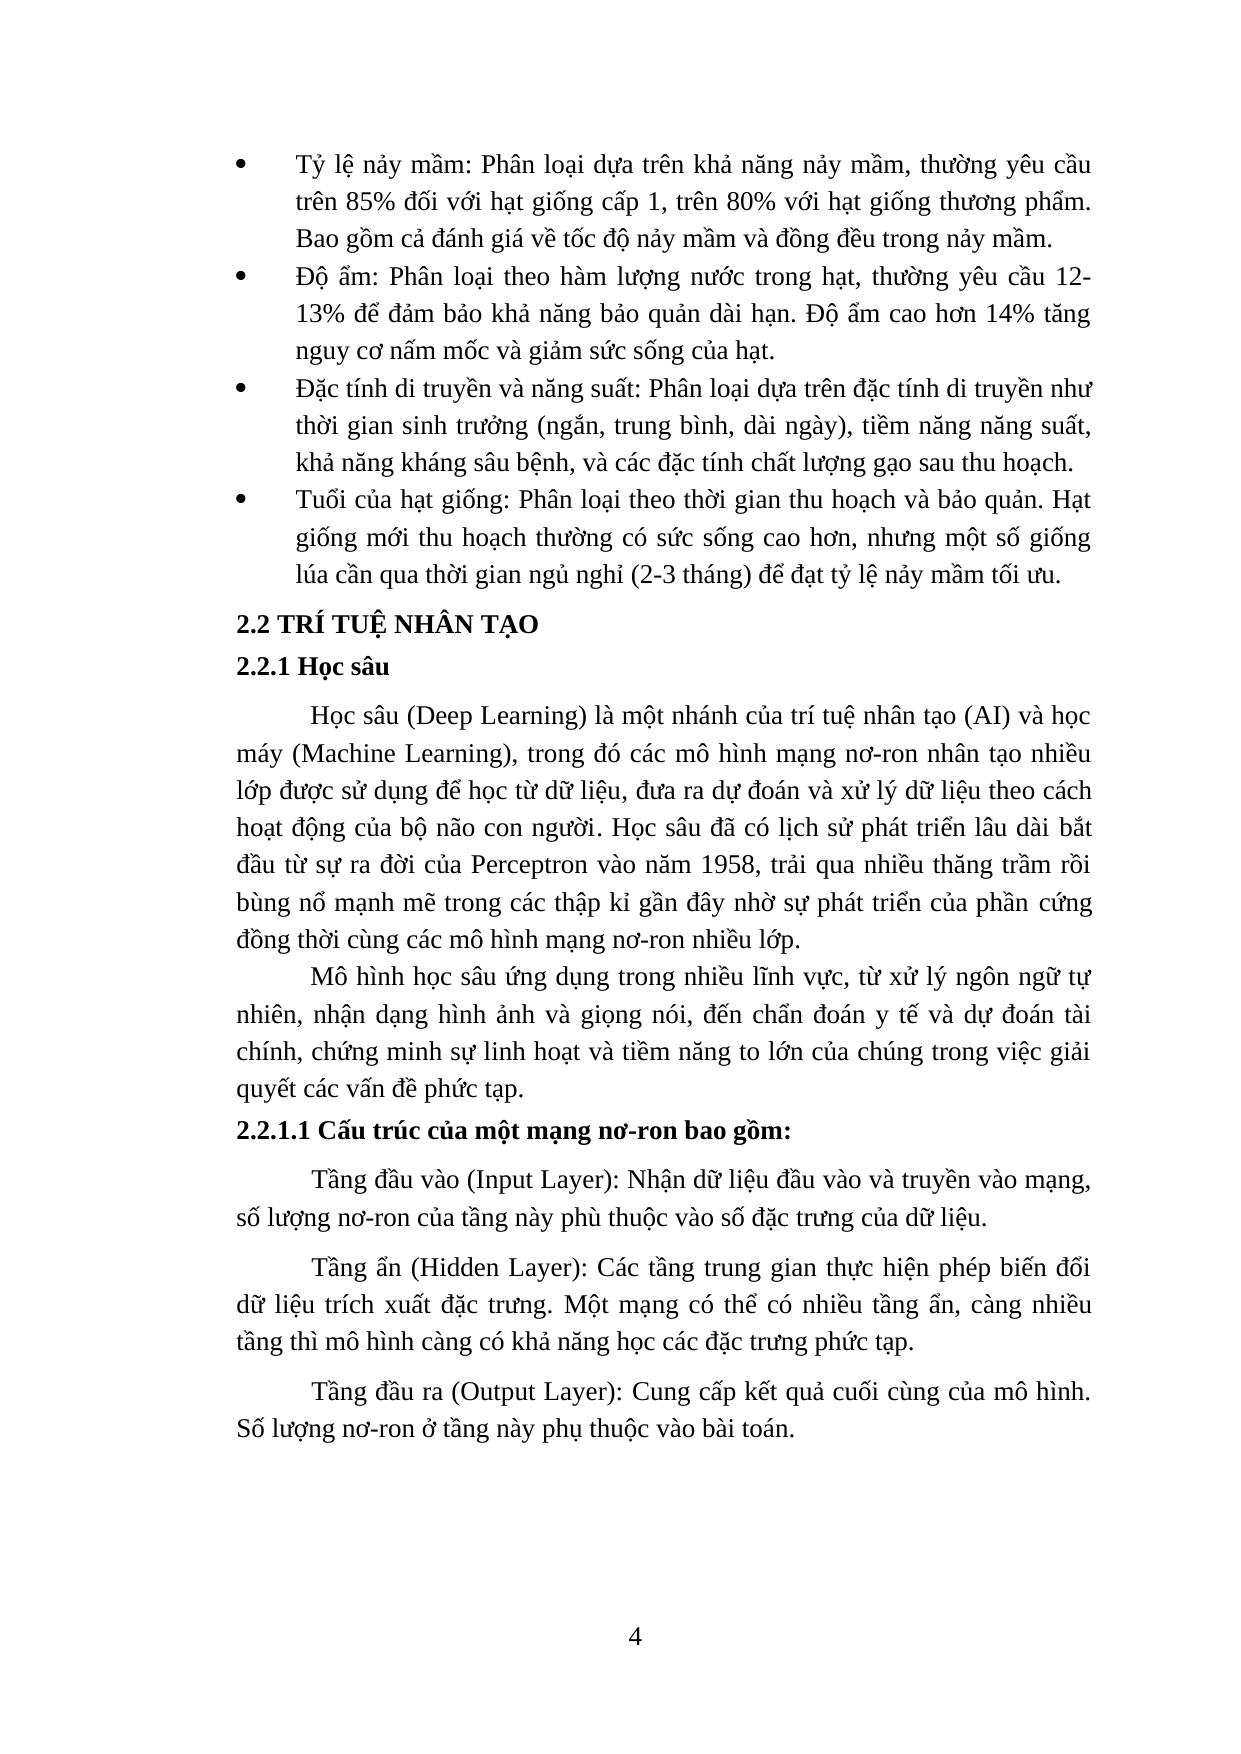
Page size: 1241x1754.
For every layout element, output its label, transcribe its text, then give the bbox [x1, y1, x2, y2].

list Đặc tính di truyền và năng suất: Phân loại dựa trên đặc tính di truyền như thời gian sinh trưởng (ngắn, trung bình, dài ngày), tiềm năng năng suất, khả năng kháng sâu bệnh, và các đặc tính chất lượng gạo sau thu hoạch. [236, 372, 1092, 477]
list Tỷ lệ nảy mầm: Phân loại dựa trên khả năng nảy mầm, thường yêu cầu trên 85% đối với hạt giống cấp 1, trên 80% với hạt giống thương phẩm. Bao gồm cả đánh giá về tốc độ nảy mầm và đồng đều trong nảy mầm. [236, 148, 1092, 253]
subtitle TRÍ TUỆ NHÂN TẠO [236, 608, 1092, 639]
subtitle Học sâu [236, 649, 1092, 681]
list Tuổi của hạt giống: Phân loại theo thời gian thu hoạch và bảo quản. Hạt giống mới thu hoạch thường có sức sống cao hơn, nhưng một số giống lúa cần qua thời gian ngủ nghỉ (2-3 tháng) để đạt tỷ lệ nảy mầm tối ưu. [236, 484, 1092, 589]
text Tầng đầu vào (Input Layer): Nhận dữ liệu đầu vào và truyền vào mạng, số lượng nơ-ron của tầng này phù thuộc vào số đặc trưng của dữ liệu. [236, 1163, 1092, 1232]
list Độ ẩm: Phân loại theo hàm lượng nước trong hạt, thường yêu cầu 12-13% để đảm bảo khả năng bảo quản dài hạn. Độ ẩm cao hơn 14% tăng nguy cơ nấm mốc và giảm sức sống của hạt. [236, 260, 1092, 366]
list Mô hình học sâu ứng dụng trong nhiều lĩnh vực, từ xử lý ngôn ngữ tự nhiên, nhận dạng hình ảnh và giọng nói, đến chẩn đoán y tế và dự đoán tài chính, chứng minh sự linh hoạt và tiềm năng to lớn của chúng trong việc giải quyết các vấn đề phức tạp. [236, 960, 1092, 1103]
list Học sâu (Deep Learning) là một nhánh của trí tuệ nhân tạo (AI) và học máy (Machine Learning), trong đó các mô hình mạng nơ-ron nhân tạo nhiều lớp được sử dụng để học từ dữ liệu, đưa ra dự đoán và xử lý dữ liệu theo cách hoạt động của bộ não con người. Học sâu đã có lịch sử phát triển lâu dài bắt đầu từ sự ra đời của Perceptron vào năm 1958, trải qua nhiều thăng trầm rồi bùng nổ mạnh mẽ trong các thập kỉ gần đây nhờ sự phát triển của phần cứng đồng thời cùng các mô hình mạng nơ-ron nhiều lớp. [236, 699, 1092, 954]
text Tầng ẩn (Hidden Layer): Các tầng trung gian thực hiện phép biến đổi dữ liệu trích xuất đặc trưng. Một mạng có thể có nhiều tầng ẩn, càng nhiều tầng thì mô hình càng có khả năng học các đặc trưng phức tạp. [236, 1251, 1092, 1356]
text Tầng đầu ra (Output Layer): Cung cấp kết quả cuối cùng của mô hình. Số lượng nơ-ron ở tầng này phụ thuộc vào bài toán. [236, 1375, 1092, 1443]
subtitle Cấu trúc của một mạng nơ-ron bao gồm: [236, 1114, 1092, 1145]
